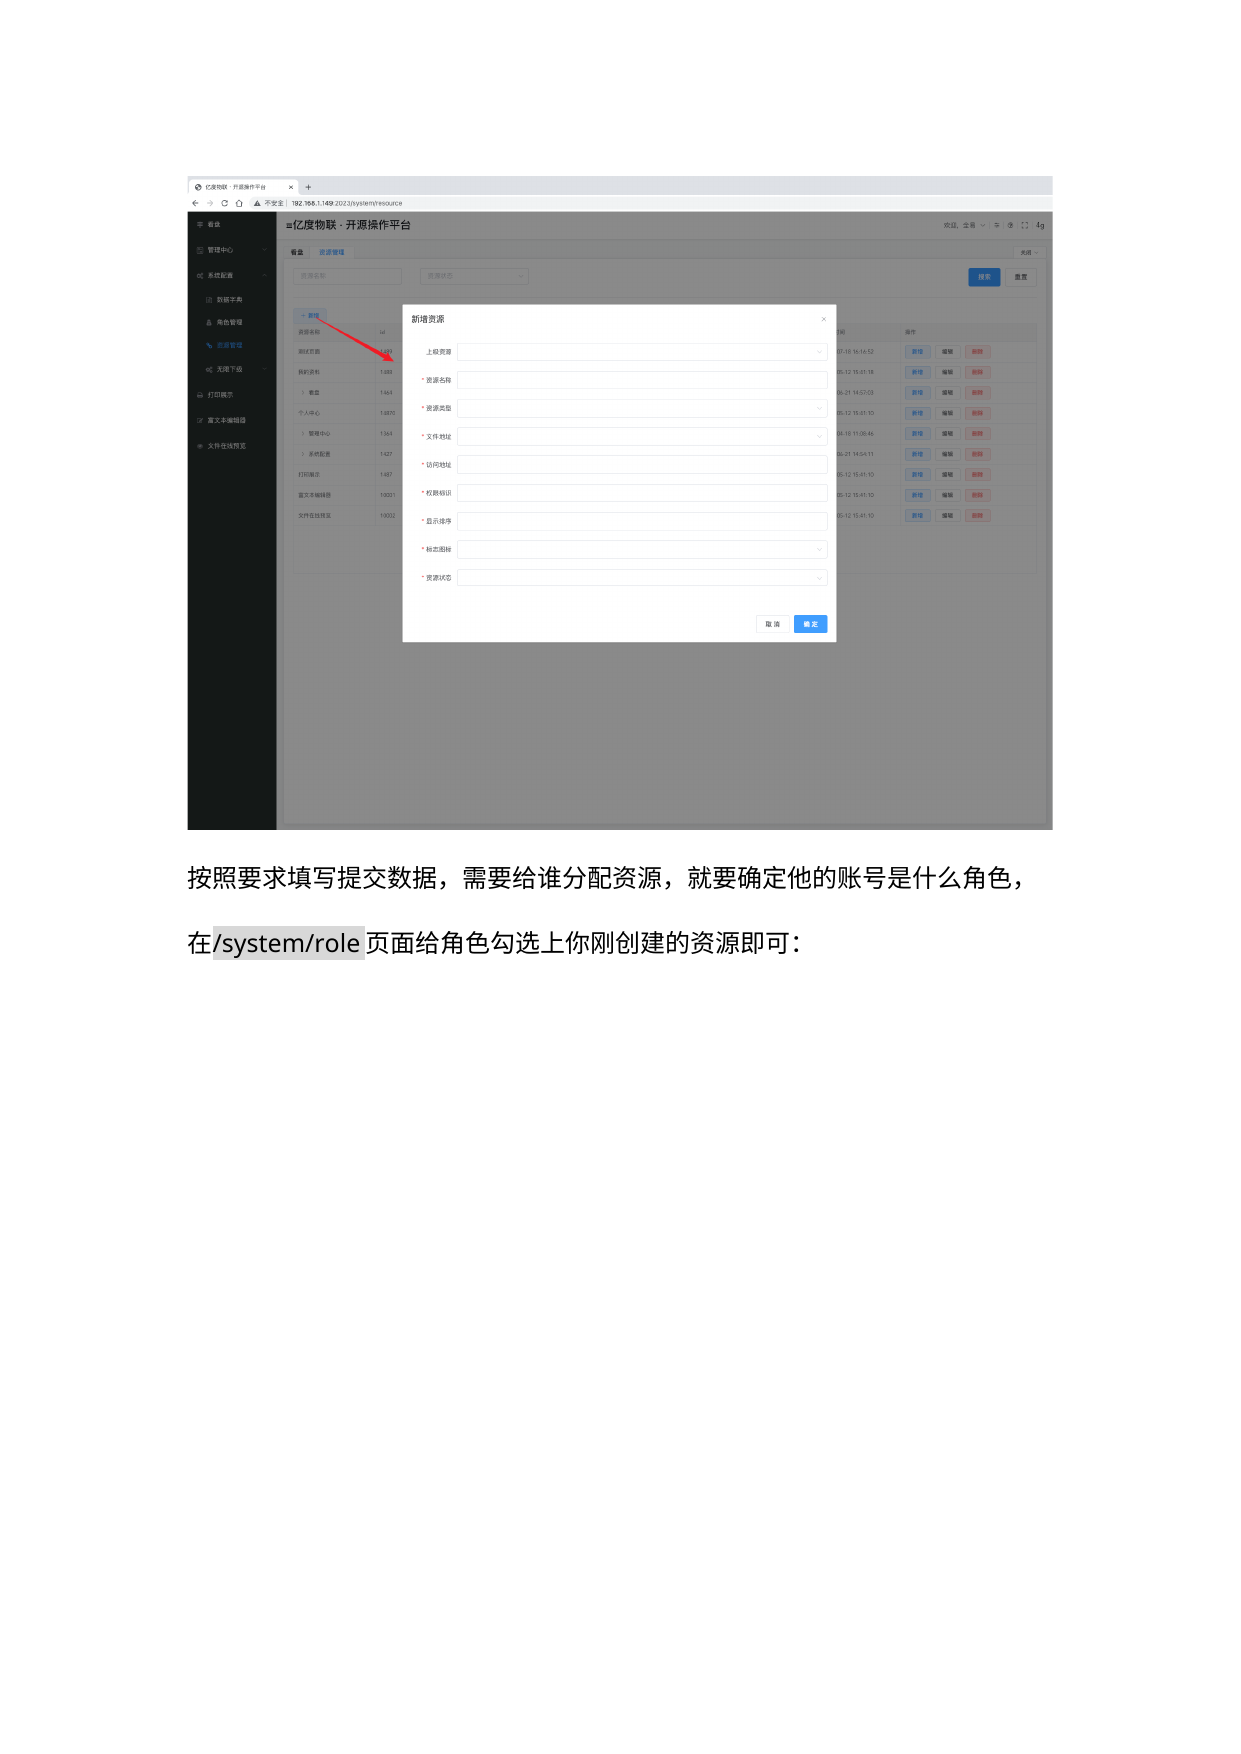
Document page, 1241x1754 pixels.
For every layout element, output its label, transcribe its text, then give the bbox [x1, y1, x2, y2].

picture [187, 176, 1053, 830]
text 按照要求填写提交数据，需要给谁分配资源，就要确定他的账号是什么角色，在/system/role页面给角色勾选上你刚创建的资源即可： [187, 844, 1053, 974]
